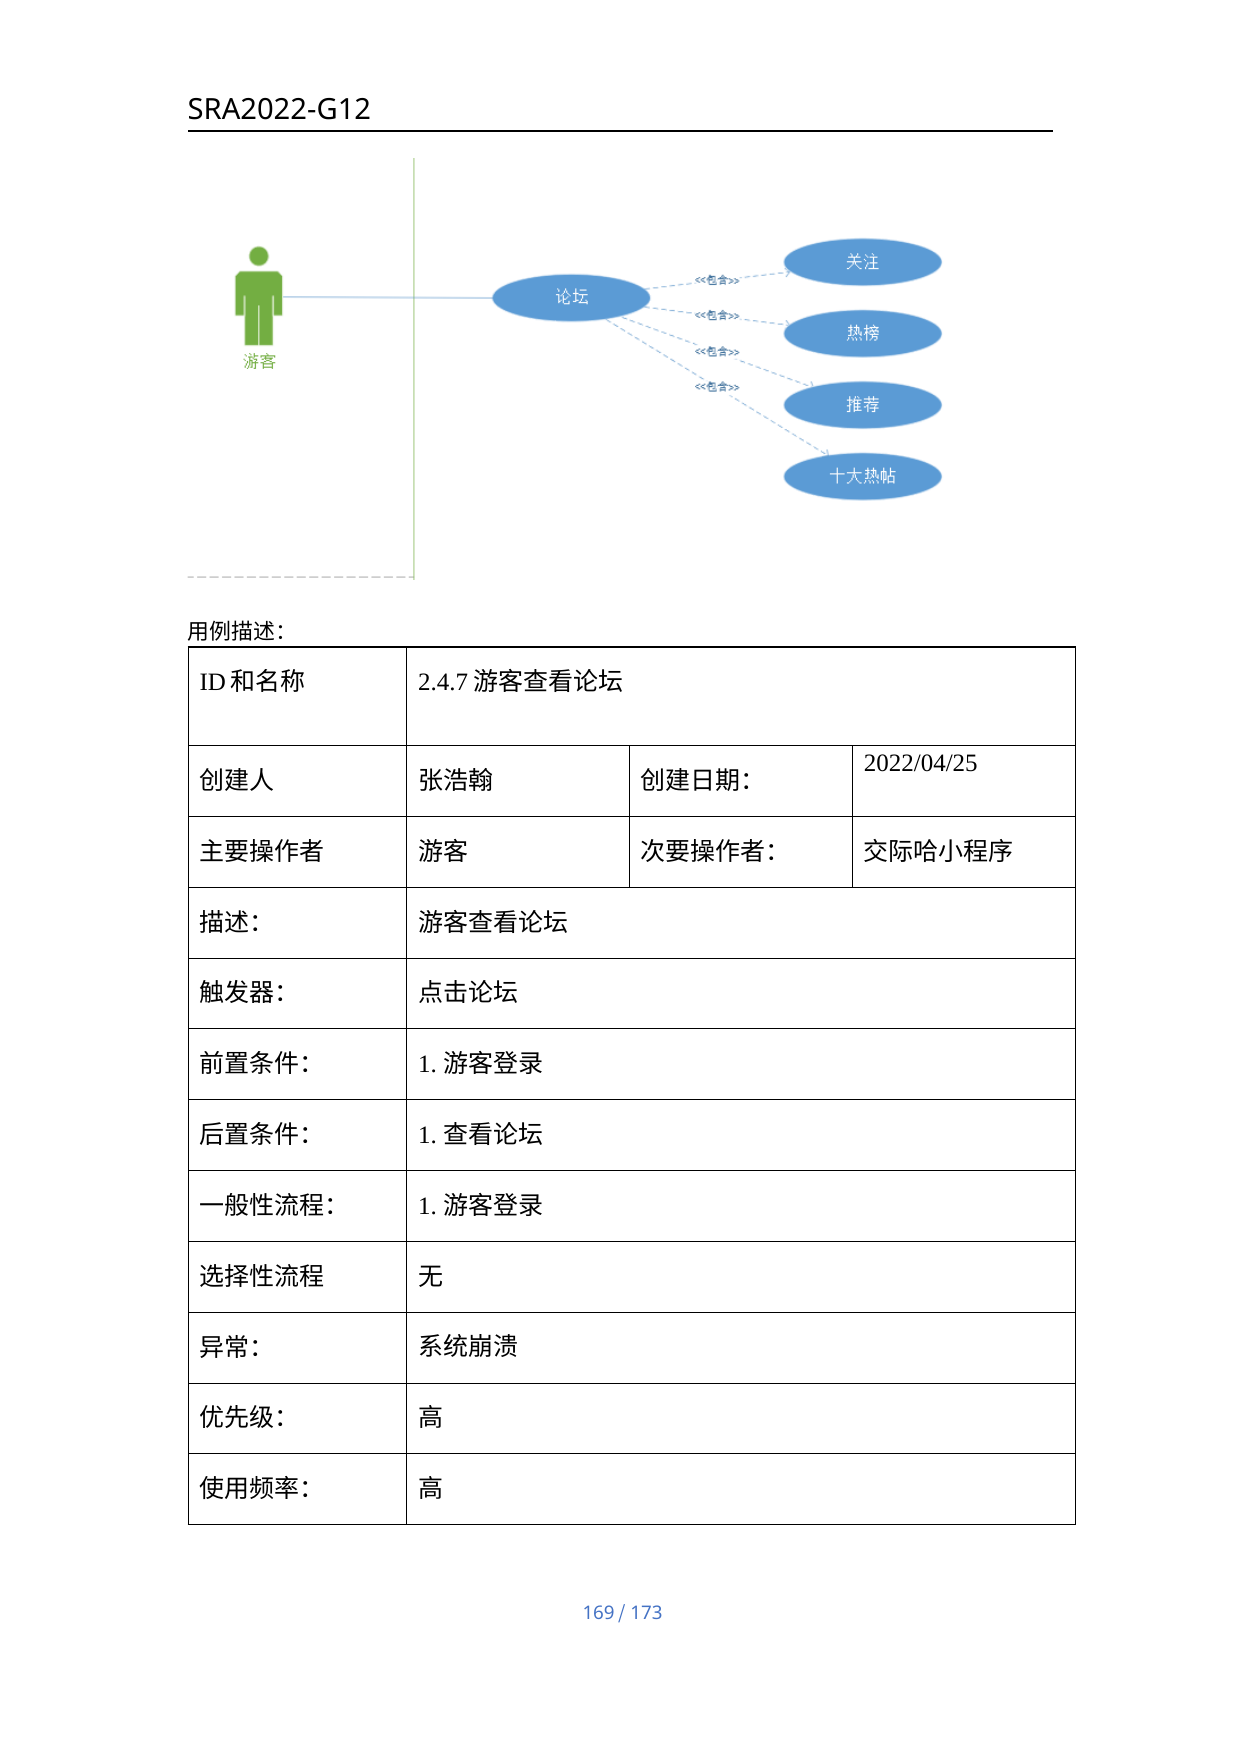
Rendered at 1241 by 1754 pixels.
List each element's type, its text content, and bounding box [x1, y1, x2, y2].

table_cell 描述： [189, 888, 406, 957]
table_cell 点击论坛 [407, 959, 1075, 1028]
table_cell 游客登录 [407, 1171, 1075, 1241]
text 用例描述： [187, 614, 1053, 646]
table_header ID和名称 [189, 648, 406, 745]
table_cell 优先级： [189, 1384, 406, 1453]
table_cell 游客 [407, 817, 629, 887]
table_cell 游客查看论坛 [407, 888, 1075, 957]
table_cell 主要操作者 [189, 817, 406, 887]
table_cell 系统崩溃 [407, 1313, 1075, 1382]
table_cell 游客登录 [407, 1029, 1075, 1099]
table_cell 高 [407, 1454, 1075, 1524]
table_cell 张浩翰 [407, 746, 629, 816]
table_cell 异常： [189, 1313, 406, 1382]
table_cell 一般性流程： [189, 1171, 406, 1241]
table_cell 选择性流程 [189, 1242, 406, 1312]
table_cell 高 [407, 1384, 1075, 1453]
table_cell 1. 查看论坛 [407, 1100, 1075, 1170]
picture [187, 158, 1053, 580]
table_cell 使用频率： [189, 1454, 406, 1524]
table_cell 无 [407, 1242, 1075, 1312]
table_cell 创建日期： [630, 746, 852, 816]
table_cell 前置条件： [189, 1029, 406, 1099]
table_cell 交际哈小程序 [853, 817, 1075, 887]
table_cell 触发器： [189, 959, 406, 1028]
table_cell 创建人 [189, 746, 406, 816]
table_cell 次要操作者： [630, 817, 852, 887]
table_cell 2022/04/25 [853, 746, 1075, 816]
table_cell 后置条件： [189, 1100, 406, 1170]
table_header 2.4.7游客查看论坛 [407, 648, 1075, 745]
